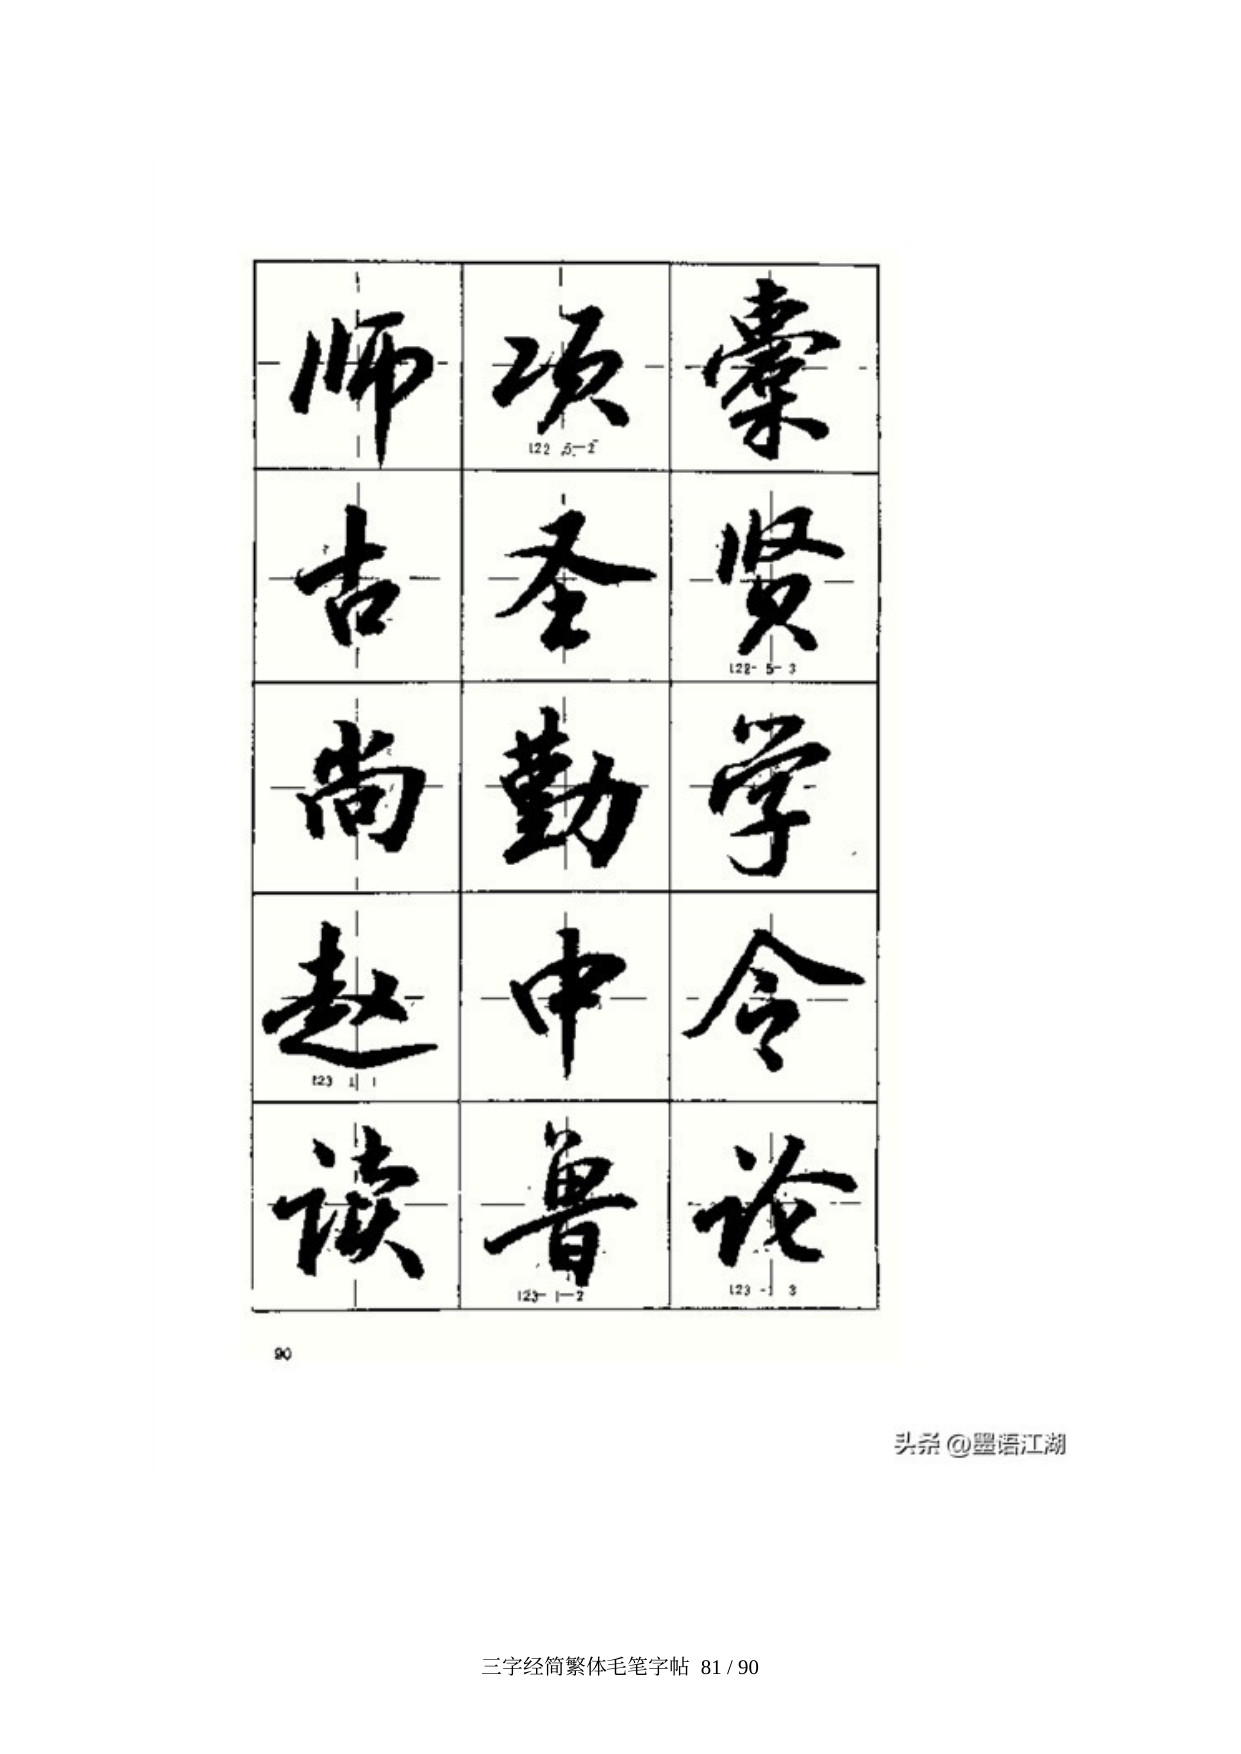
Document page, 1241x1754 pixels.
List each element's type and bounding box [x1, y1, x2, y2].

picture [151, 150, 1089, 1478]
